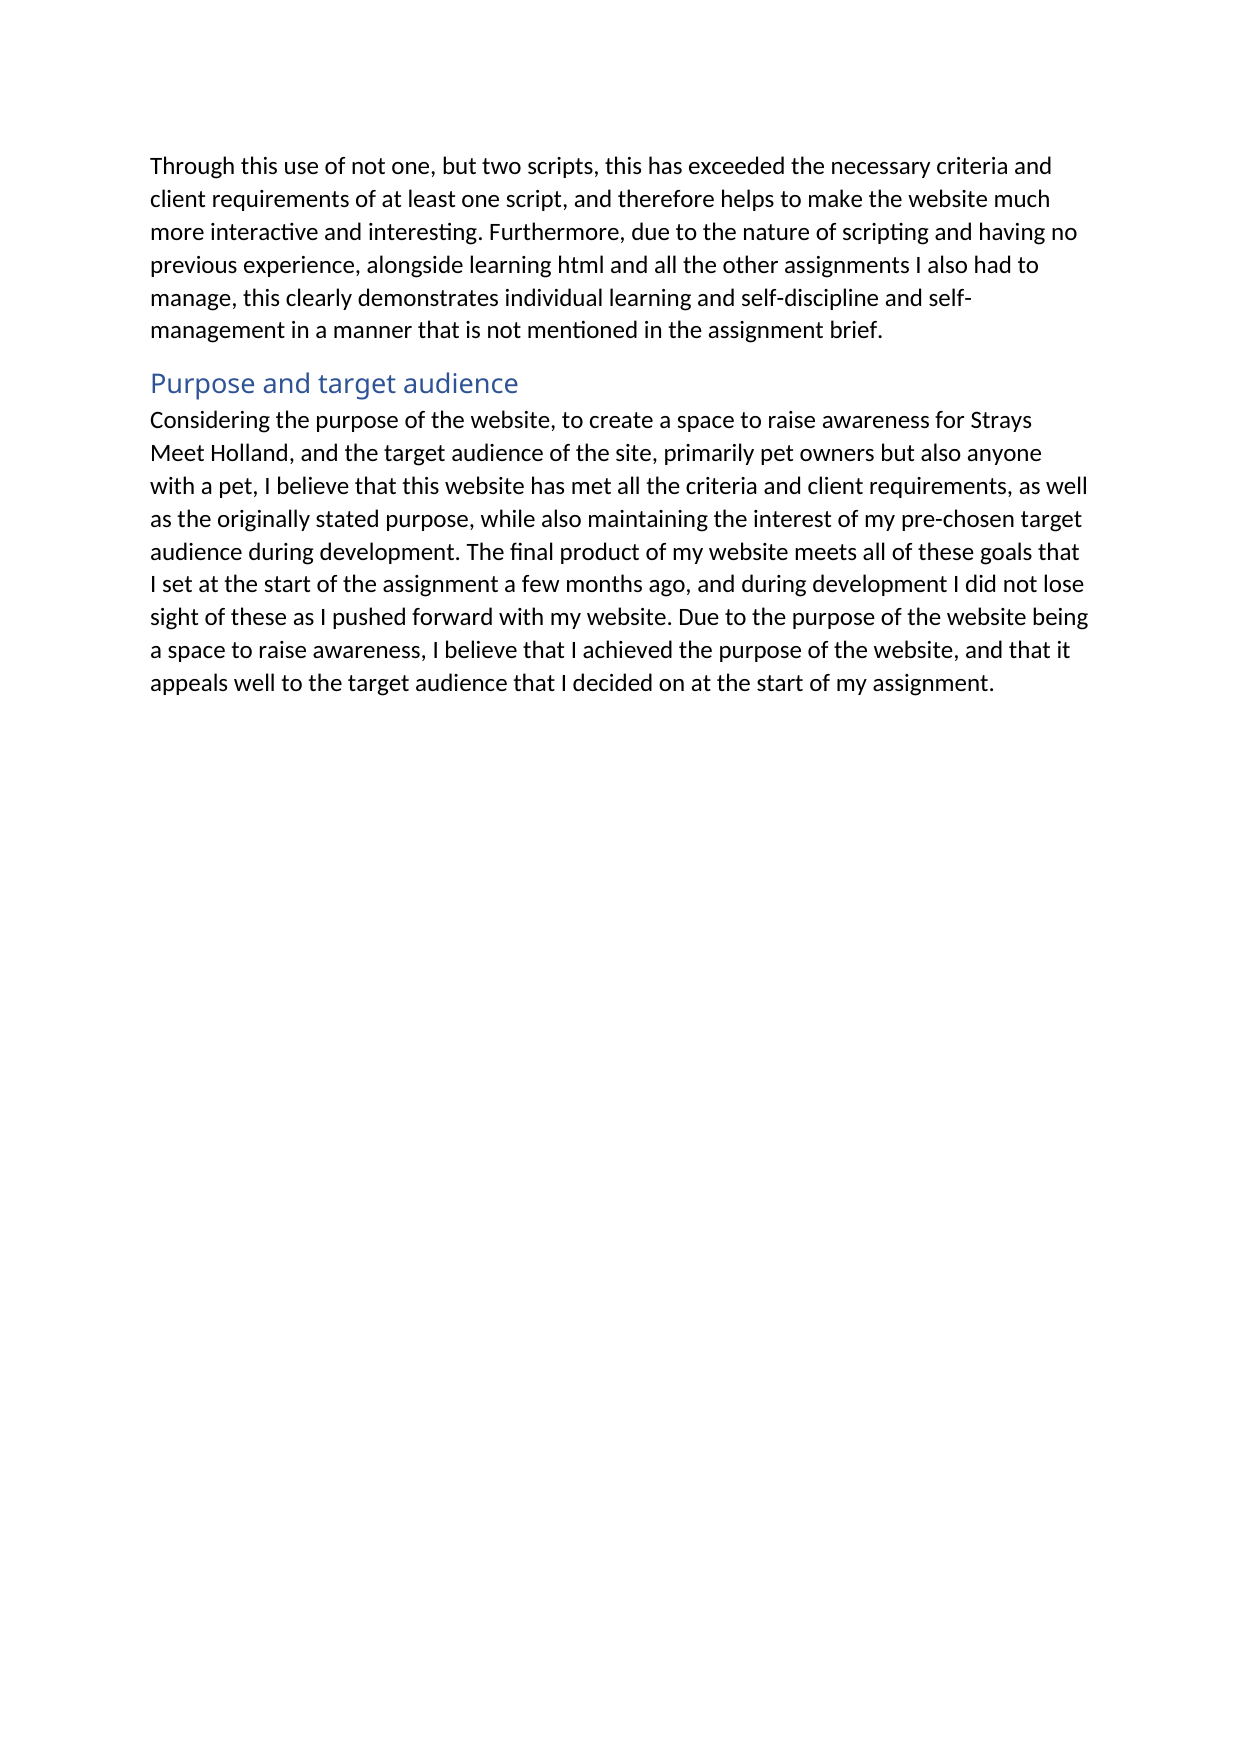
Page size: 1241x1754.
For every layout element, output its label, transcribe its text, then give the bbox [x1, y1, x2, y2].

text Through this use of not one, but two scripts, this has exceeded the necessary criteria and client requirements of at least one script, and therefore helps to make the website much more interactive and interesting. Furthermore, due to the nature of scripting and having no previous experience, alongside learning html and all the other assignments I also had to manage, this clearly demonstrates individual learning and self-discipline and self-management in a manner that is not mentioned in the assignment brief. [150, 150, 1090, 345]
text Considering the purpose of the website, to create a space to raise awareness for Strays Meet Holland, and the target audience of the site, primarily pet owners but also anyone with a pet, I believe that this website has met all the criteria and client requirements, as well as the originally stated purpose, while also maintaining the interest of my pre-chosen target audience during development. The final product of my website meets all of these goals that I set at the start of the assignment a few months ago, and during development I did not lose sight of these as I pushed forward with my website. Due to the purpose of the website being a space to raise awareness, I believe that I achieved the purpose of the website, and that it appeals well to the target audience that I decided on at the start of my assignment. [150, 404, 1090, 698]
subtitle Purpose and target audience [150, 364, 1090, 401]
